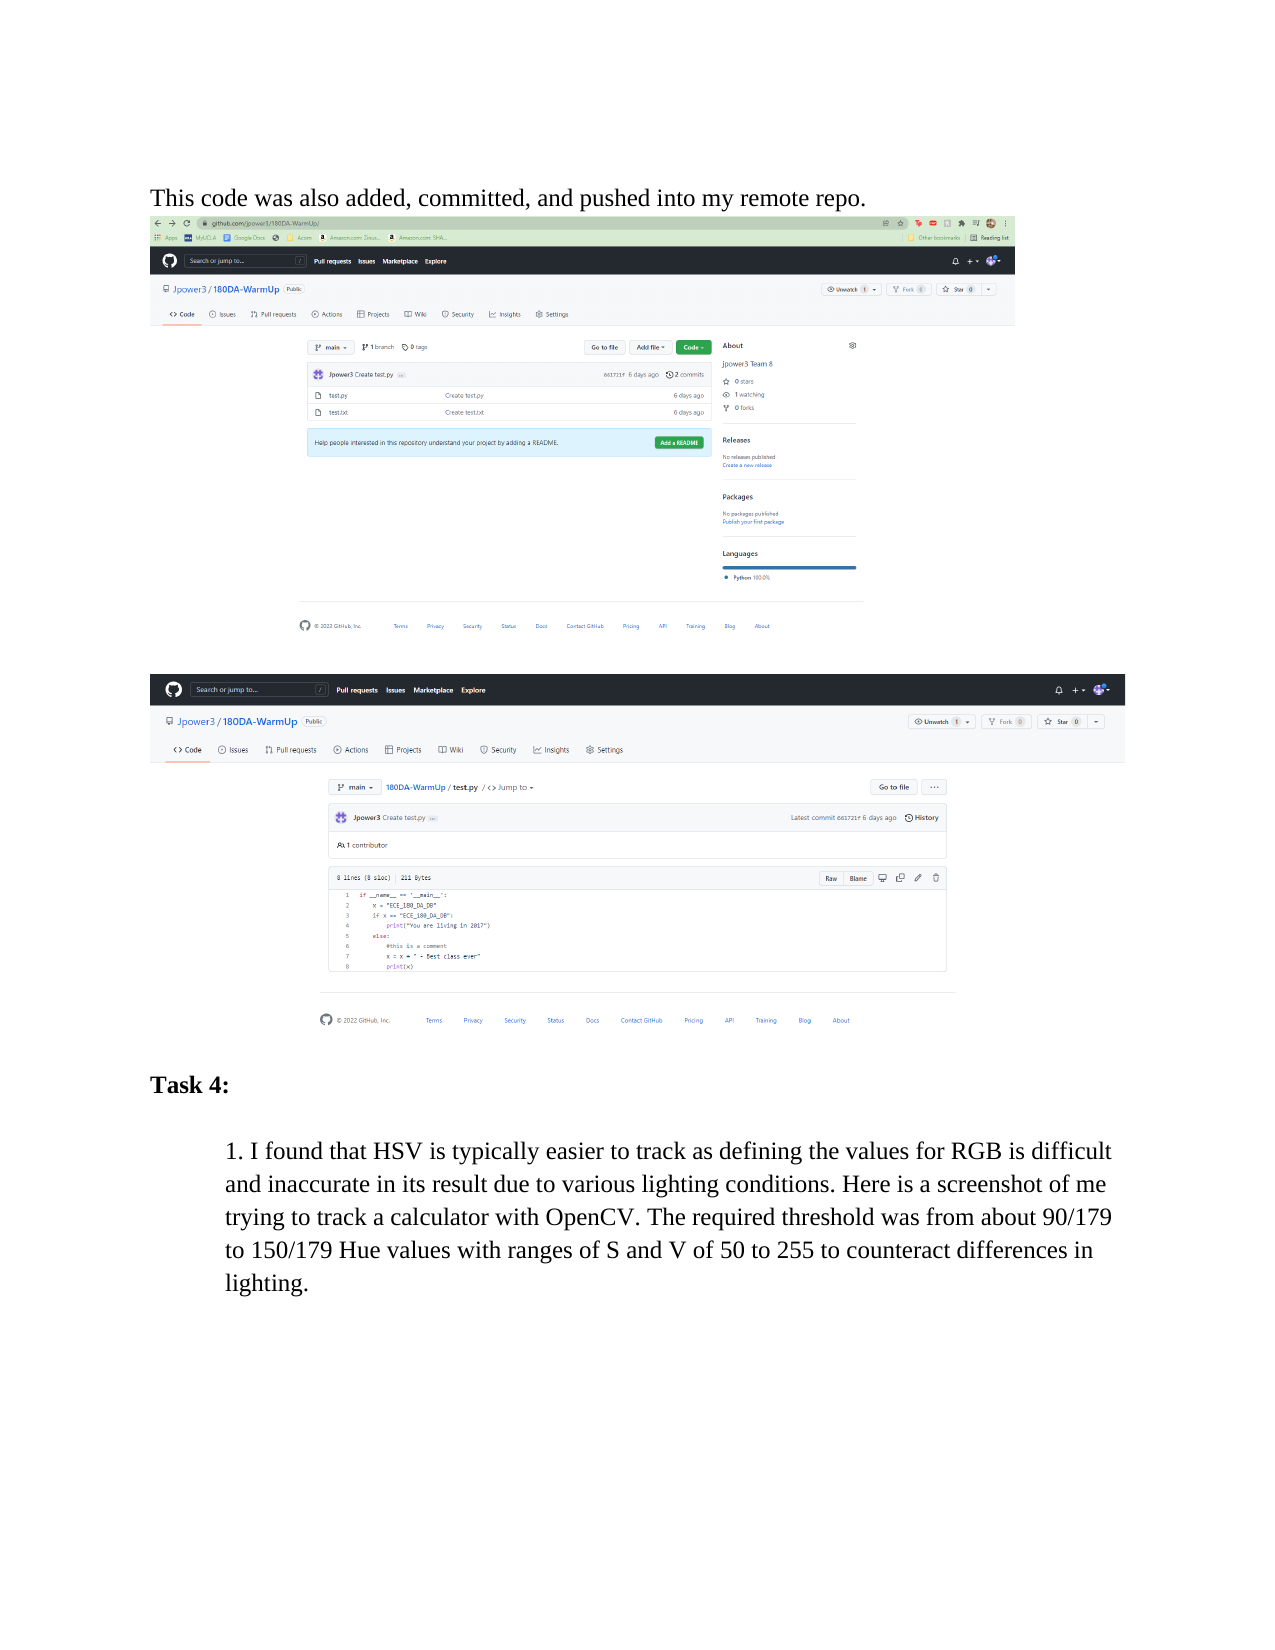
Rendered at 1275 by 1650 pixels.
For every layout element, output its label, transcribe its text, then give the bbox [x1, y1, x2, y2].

text This code was also added, committed, and pushed into my remote repo. [150, 183, 1125, 212]
text Task 4: [150, 1070, 1125, 1098]
text 1. I found that HSV is typically easier to track as defining the values for RGB is difficult and inaccurate in its result due to various lighting conditions. Here is a screenshot of me trying to track a calculator with OpenCV. The required threshold was from about 90/179 to 150/179 Hue values with ranges of S and V of 50 to 255 to counteract differences in lighting. [225, 1136, 1125, 1297]
picture [150, 216, 1015, 671]
picture [150, 674, 1125, 1033]
